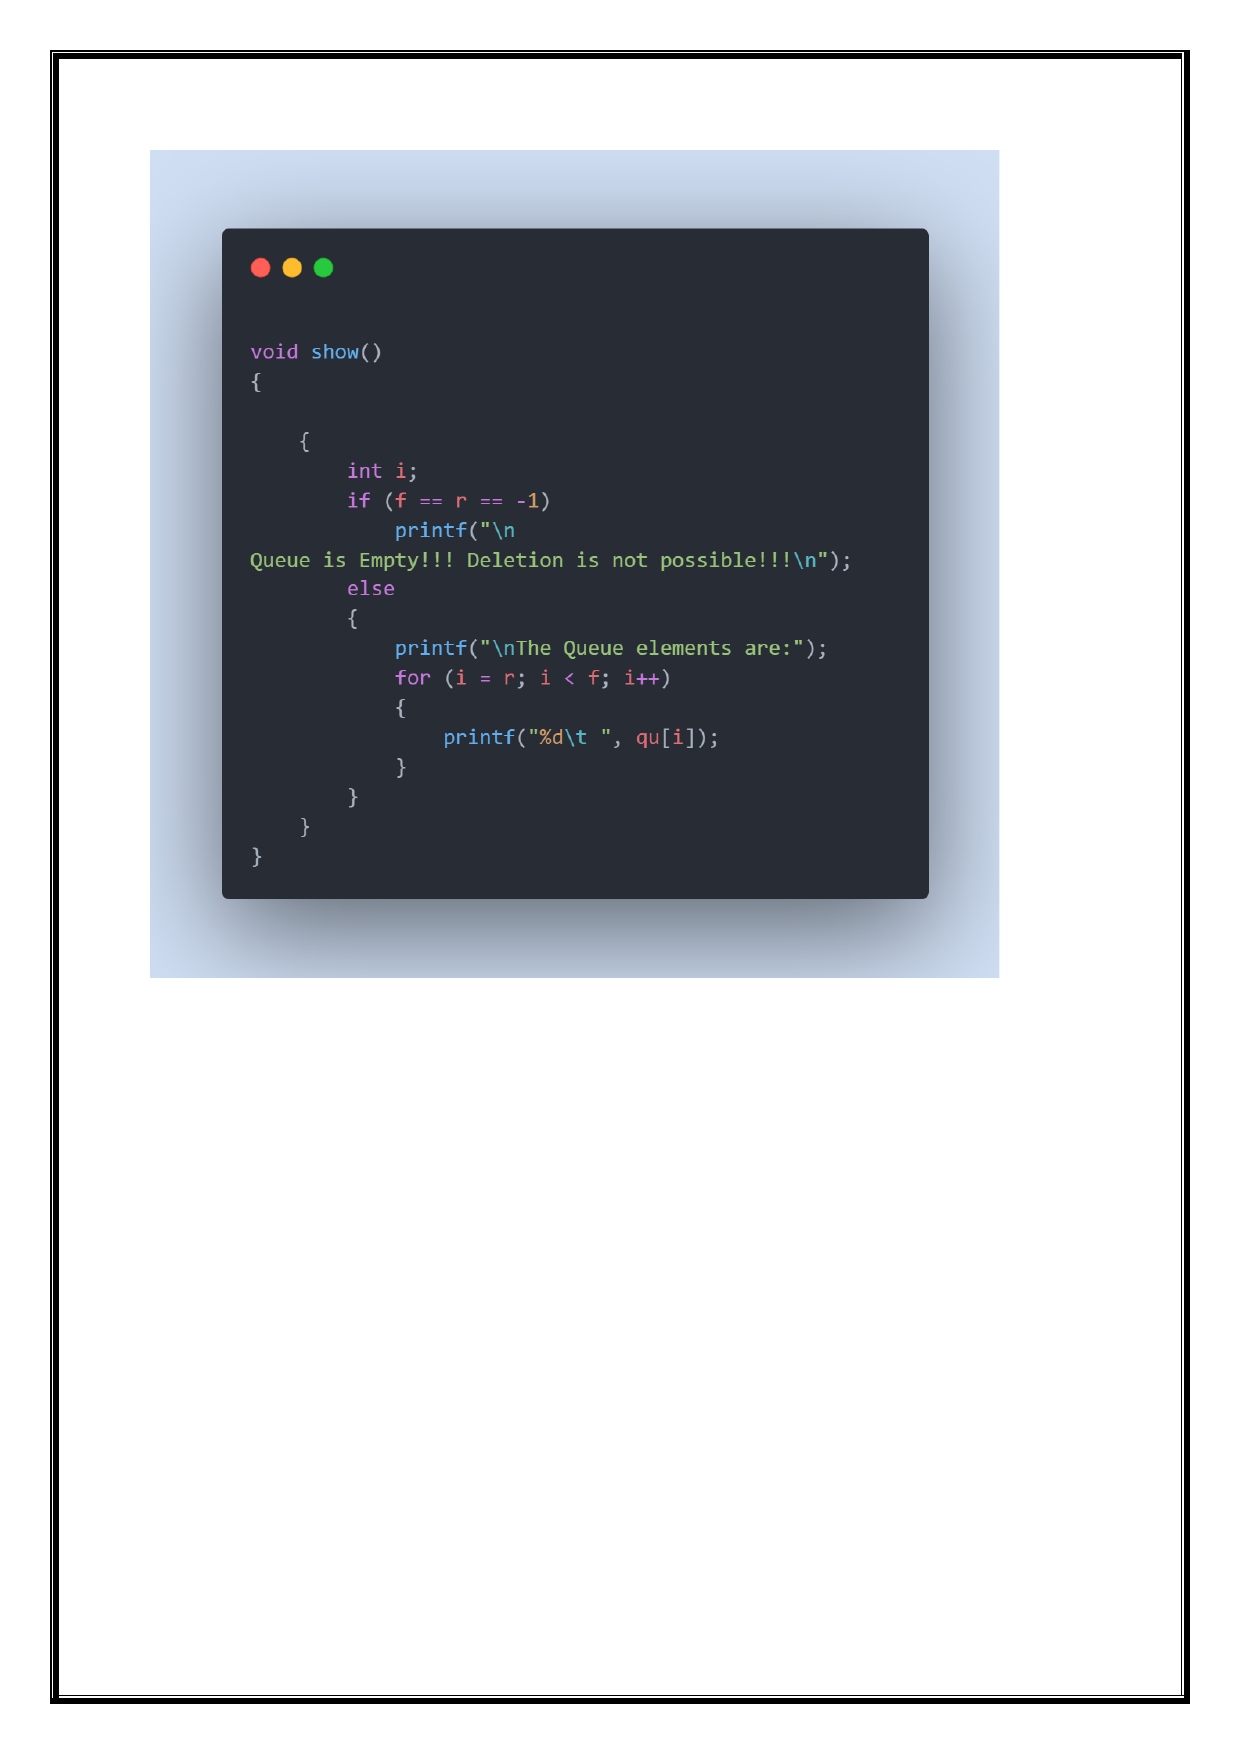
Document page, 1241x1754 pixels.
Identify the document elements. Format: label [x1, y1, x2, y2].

picture [150, 150, 1000, 978]
